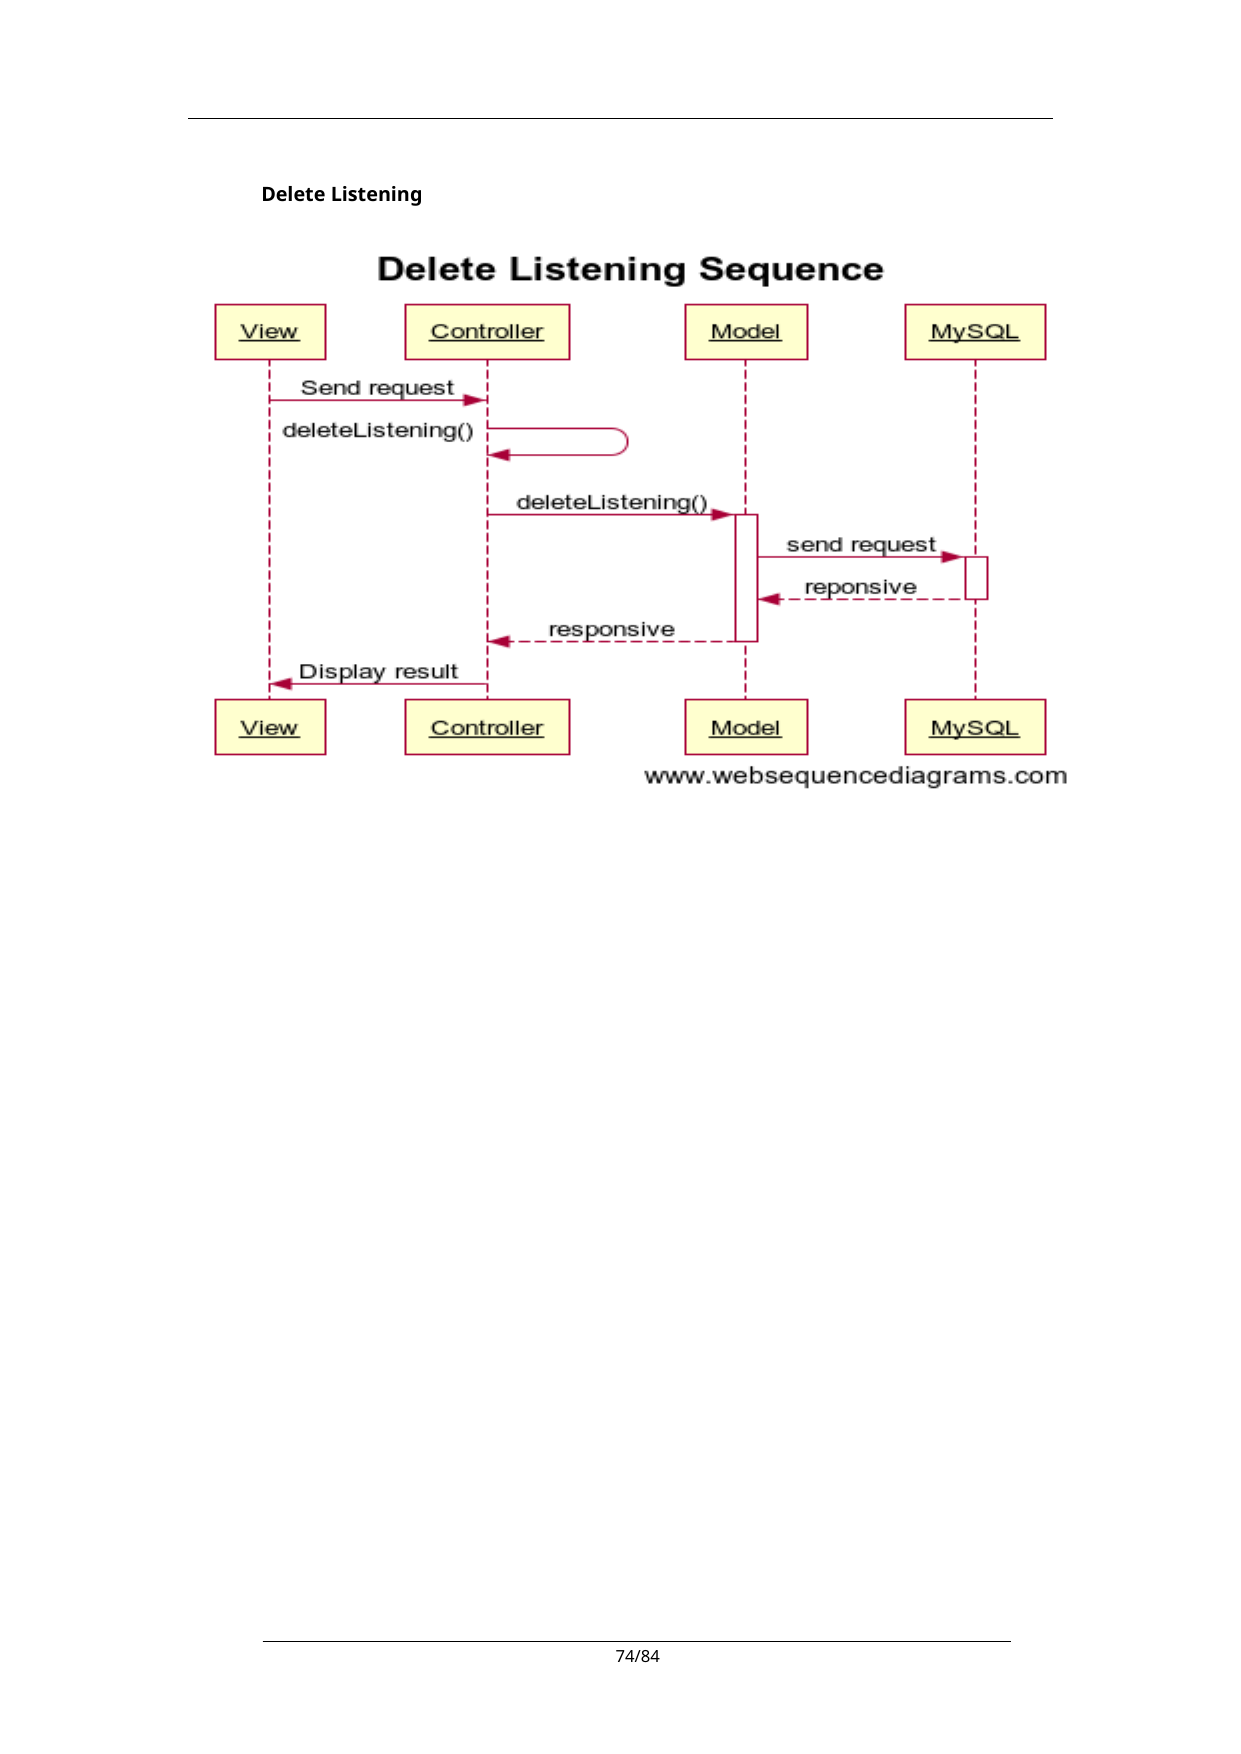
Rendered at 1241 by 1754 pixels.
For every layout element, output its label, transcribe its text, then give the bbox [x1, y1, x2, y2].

picture [187, 232, 1069, 790]
subtitle Delete Listening [261, 180, 1053, 207]
